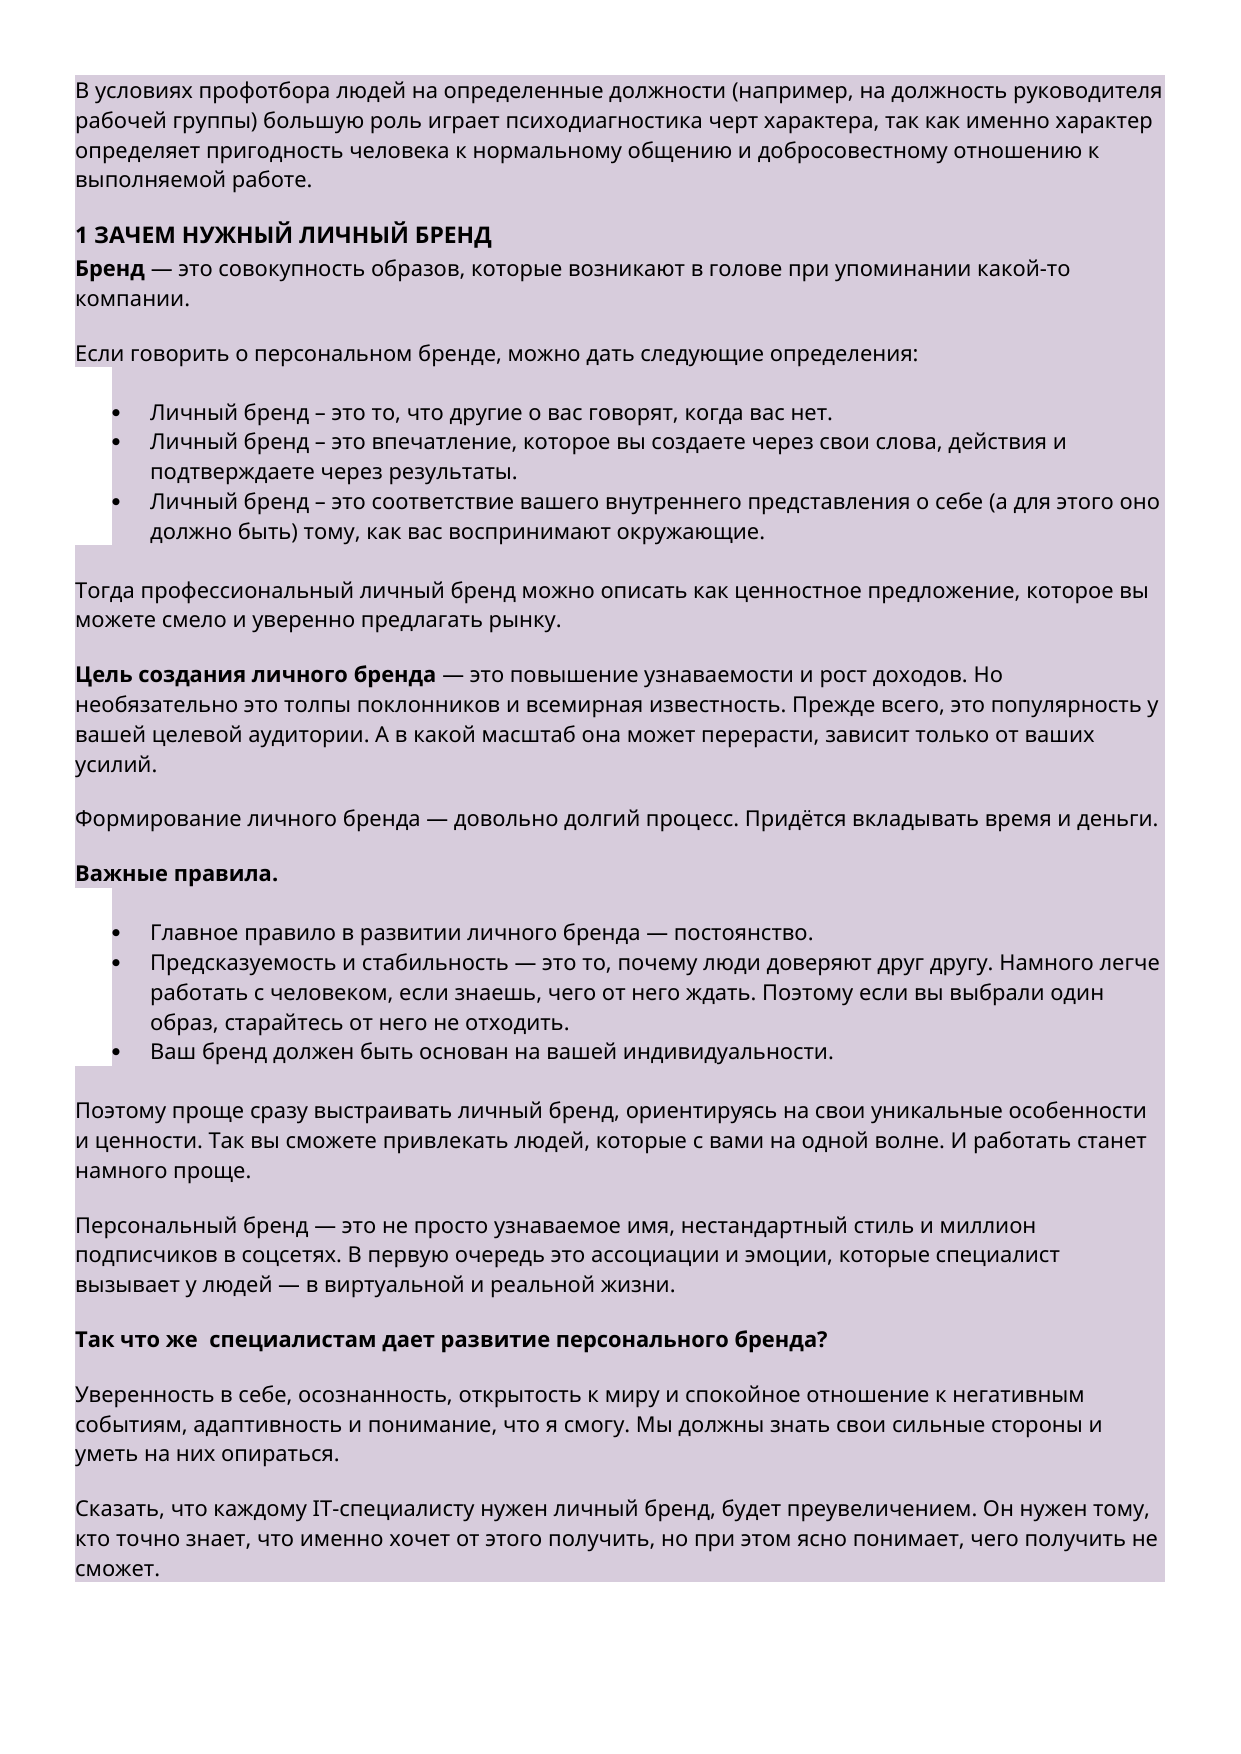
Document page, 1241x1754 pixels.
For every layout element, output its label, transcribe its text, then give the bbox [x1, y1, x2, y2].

list Личный бренд – это впечатление, которое вы создаете через свои слова, действия и подтверждаете через результаты. [112, 426, 1165, 486]
text Так что же специалистам дает развитие персонального бренда? [75, 1324, 1165, 1354]
text Цель создания личного бренда — это повышение узнаваемости и рост доходов. Но необязательно это толпы поклонников и всемирная известность. Прежде всего, это популярность у вашей целевой аудитории. А в какой масштаб она может перерасти, зависит только от ваших усилий. [75, 659, 1165, 778]
text Персональный бренд — это не просто узнаваемое имя, нестандартный стиль и миллион подписчиков в соцсетях. В первую очередь это ассоциации и эмоции, которые специалист вызывает у людей — в виртуальной и реальной жизни. [75, 1209, 1165, 1299]
text Бренд — это совокупность образов, которые возникают в голове при упоминании какой-то компании. [75, 253, 1165, 312]
text Формирование личного бренда — довольно долгий процесс. Придётся вкладывать время и деньги. [75, 803, 1165, 833]
text Поэтому проще сразу выстраивать личный бренд, ориентируясь на свои уникальные особенности и ценности. Так вы сможете привлекать людей, которые с вами на одной волне. И работать станет намного проще. [75, 1095, 1165, 1184]
list Главное правило в развитии личного бренда — постоянство. [112, 917, 1165, 947]
subtitle 1 ЗАЧЕМ НУЖНЫЙ ЛИЧНЫЙ БРЕНД [75, 219, 1165, 250]
text Важные правила. [75, 858, 1165, 888]
text Тогда профессиональный личный бренд можно описать как ценностное предложение, которое вы можете смело и уверенно предлагать рынку. [75, 574, 1165, 634]
list Личный бренд – это то, что другие о вас говорят, когда вас нет. [112, 396, 1165, 426]
list Ваш бренд должен быть основан на вашей индивидуальности. [112, 1036, 1165, 1066]
list Личный бренд – это соответствие вашего внутреннего представления о себе (а для этого оно должно быть) тому, как вас воспринимают окружающие. [112, 486, 1165, 545]
text Если говорить о персональном бренде, можно дать следующие определения: [75, 337, 1165, 367]
list Предсказуемость и стабильность — это то, почему люди доверяют друг другу. Намного легче работать с человеком, если знаешь, чего от него ждать. Поэтому если вы выбрали один образ, старайтесь от него не отходить. [112, 947, 1165, 1036]
text Сказать, что каждому IT-специалисту нужен личный бренд, будет преувеличением. Он нужен тому, кто точно знает, что именно хочет от этого получить, но при этом ясно понимает, чего получить не сможет. [75, 1493, 1165, 1582]
text Уверенность в себе, осознанность, открытость к миру и спокойное отношение к негативным событиям, адаптивность и понимание, что я смогу. Мы должны знать свои сильные стороны и уметь на них опираться. [75, 1379, 1165, 1468]
text В условиях профотбора людей на определенные должности (например, на должность руководителя рабочей группы) большую роль играет психодиагностика черт характера, так как именно характер определяет пригодность человека к нормальному общению и добросовестному отношению к выполняемой работе. [75, 75, 1165, 194]
